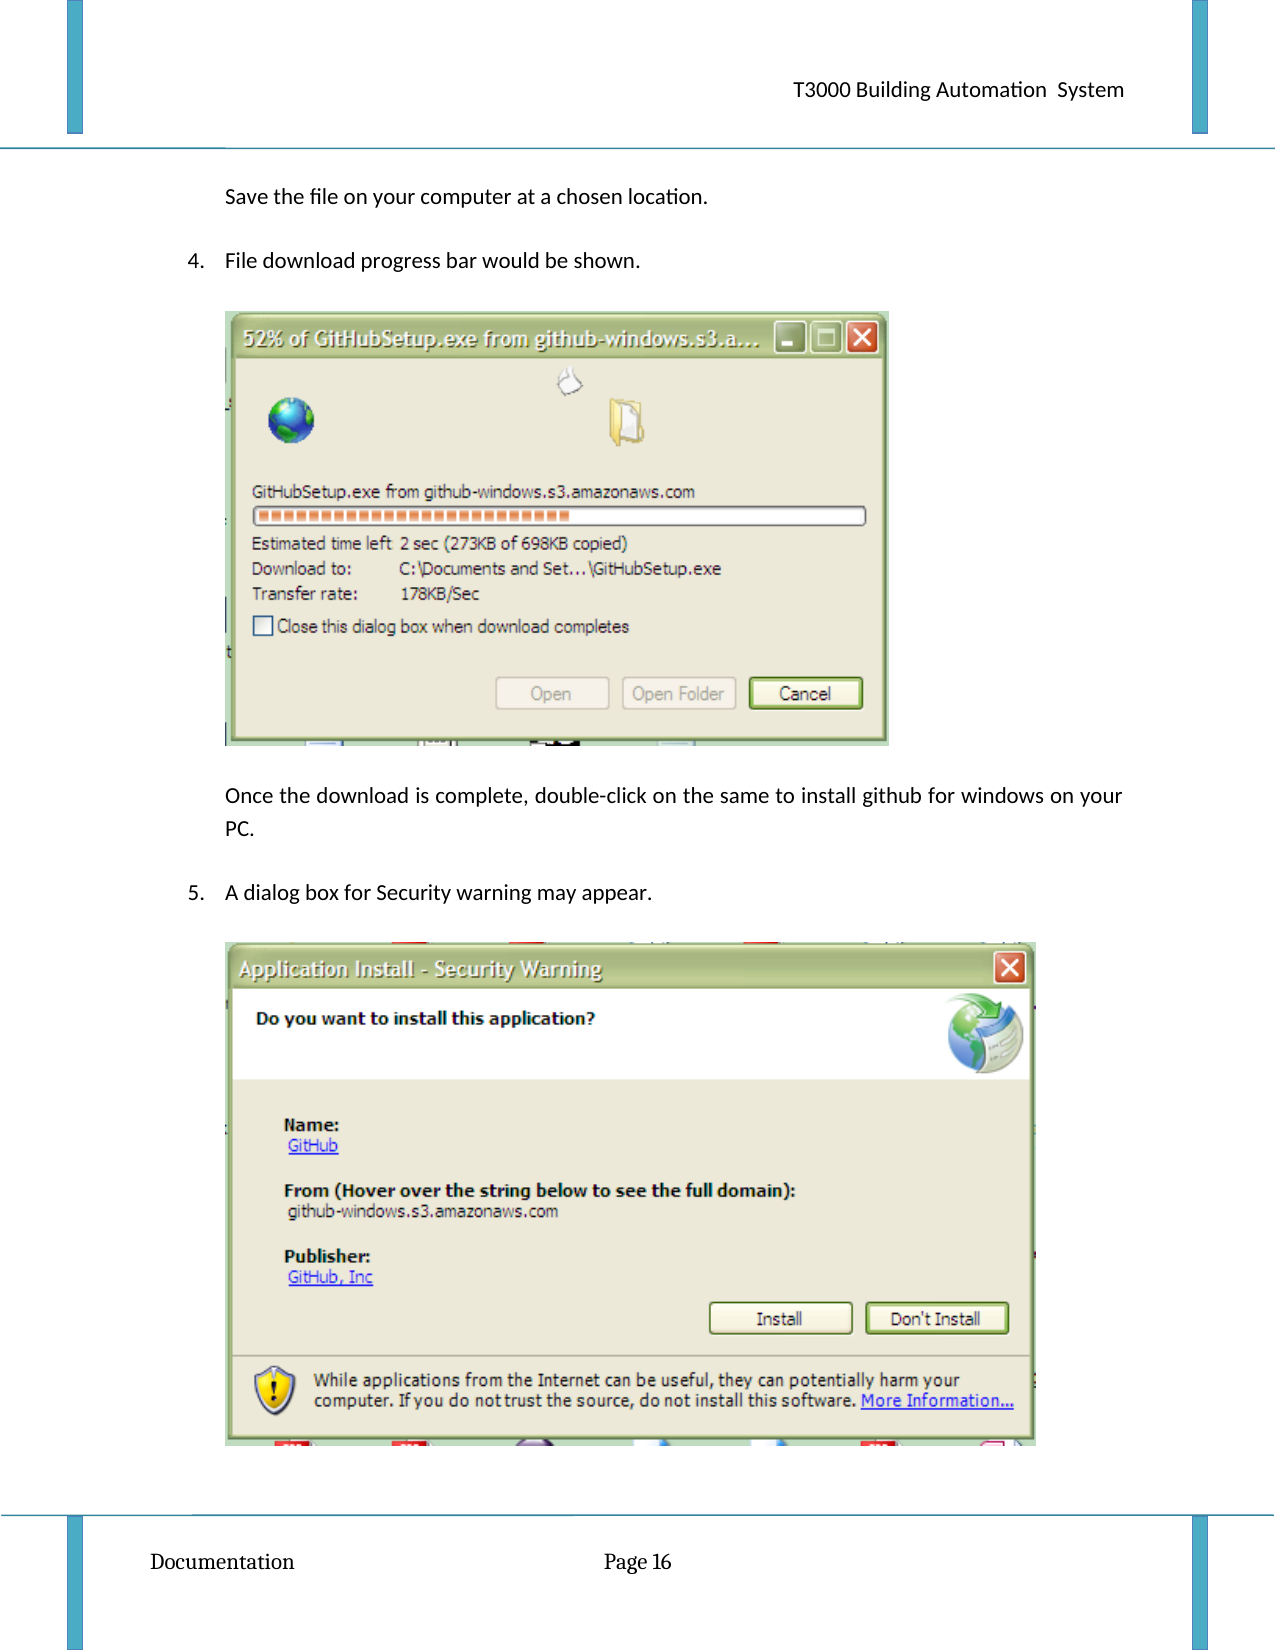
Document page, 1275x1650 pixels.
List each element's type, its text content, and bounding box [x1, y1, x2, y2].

list File download progress bar would be shown. [187, 247, 1125, 274]
picture [225, 311, 889, 746]
picture [225, 942, 1036, 1446]
list A dialog box for Security warning may appear. [187, 878, 1125, 906]
list Once the download is complete, double-click on the same to install github for windows on your PC. [225, 782, 1125, 842]
list Save the file on your computer at a chosen location. [225, 182, 1125, 210]
